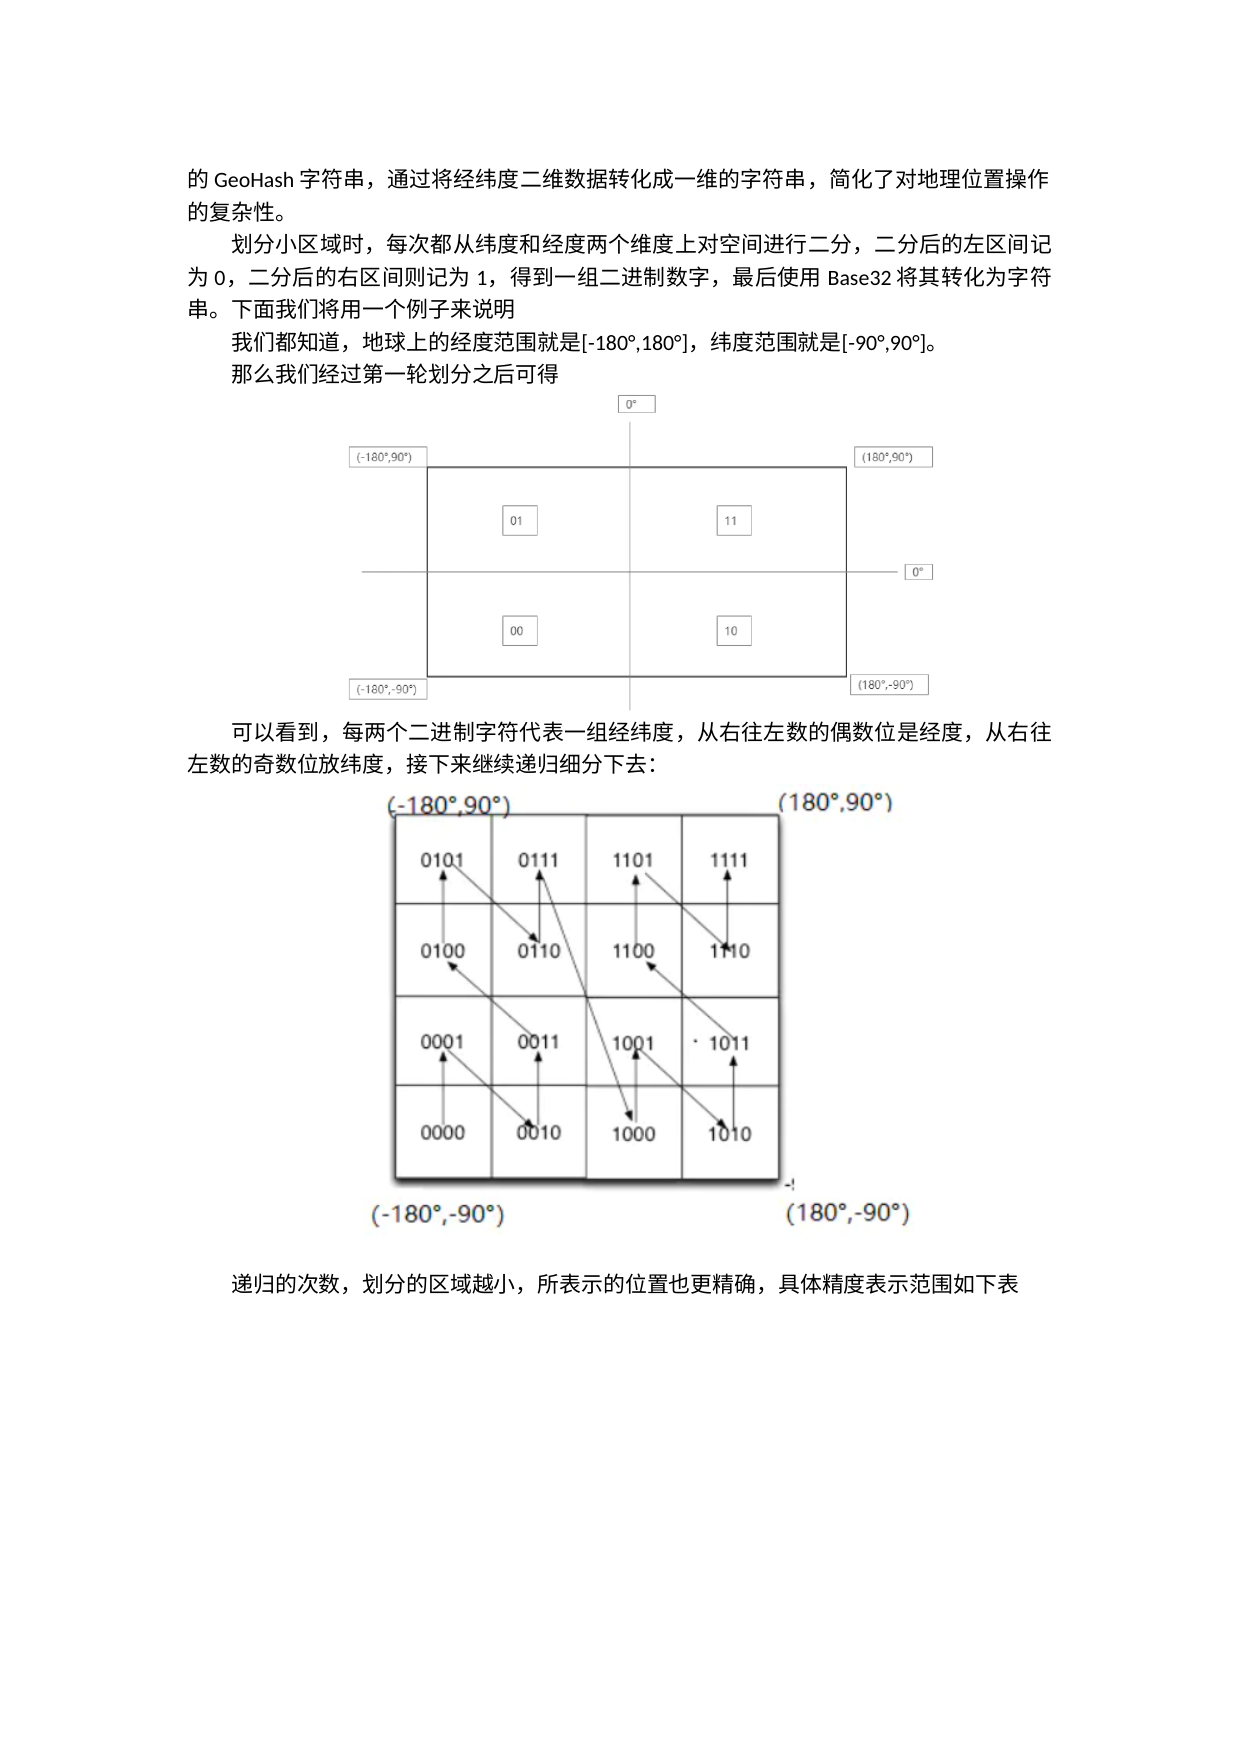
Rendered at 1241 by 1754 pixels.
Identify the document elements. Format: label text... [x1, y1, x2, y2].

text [187, 162, 1053, 227]
text 我们都知道，地球上的经度范围就是[-180°,180°]，纬度范围就是[-90°,90°]。 [187, 324, 1053, 357]
text 划分小区域时，每次都从纬度和经度两个维度上对空间进行二分，二分后的左区间记为0，二分后的右区间则记为1，得到一组二进制数字，最后使用Base32将其转化为字符串。下面我们将用一个例子来说明 [187, 227, 1053, 324]
text 递归的次数，划分的区域越小，所表示的位置也更精确，具体精度表示范围如下表 [187, 1267, 1053, 1299]
picture [342, 389, 942, 713]
text 可以看到，每两个二进制字符代表一组经纬度，从右往左数的偶数位是经度，从右往左数的奇数位放纬度，接下来继续递归细分下去： [187, 714, 1053, 779]
text 那么我们经过第一轮划分之后可得 [187, 357, 1053, 389]
picture [362, 779, 922, 1239]
